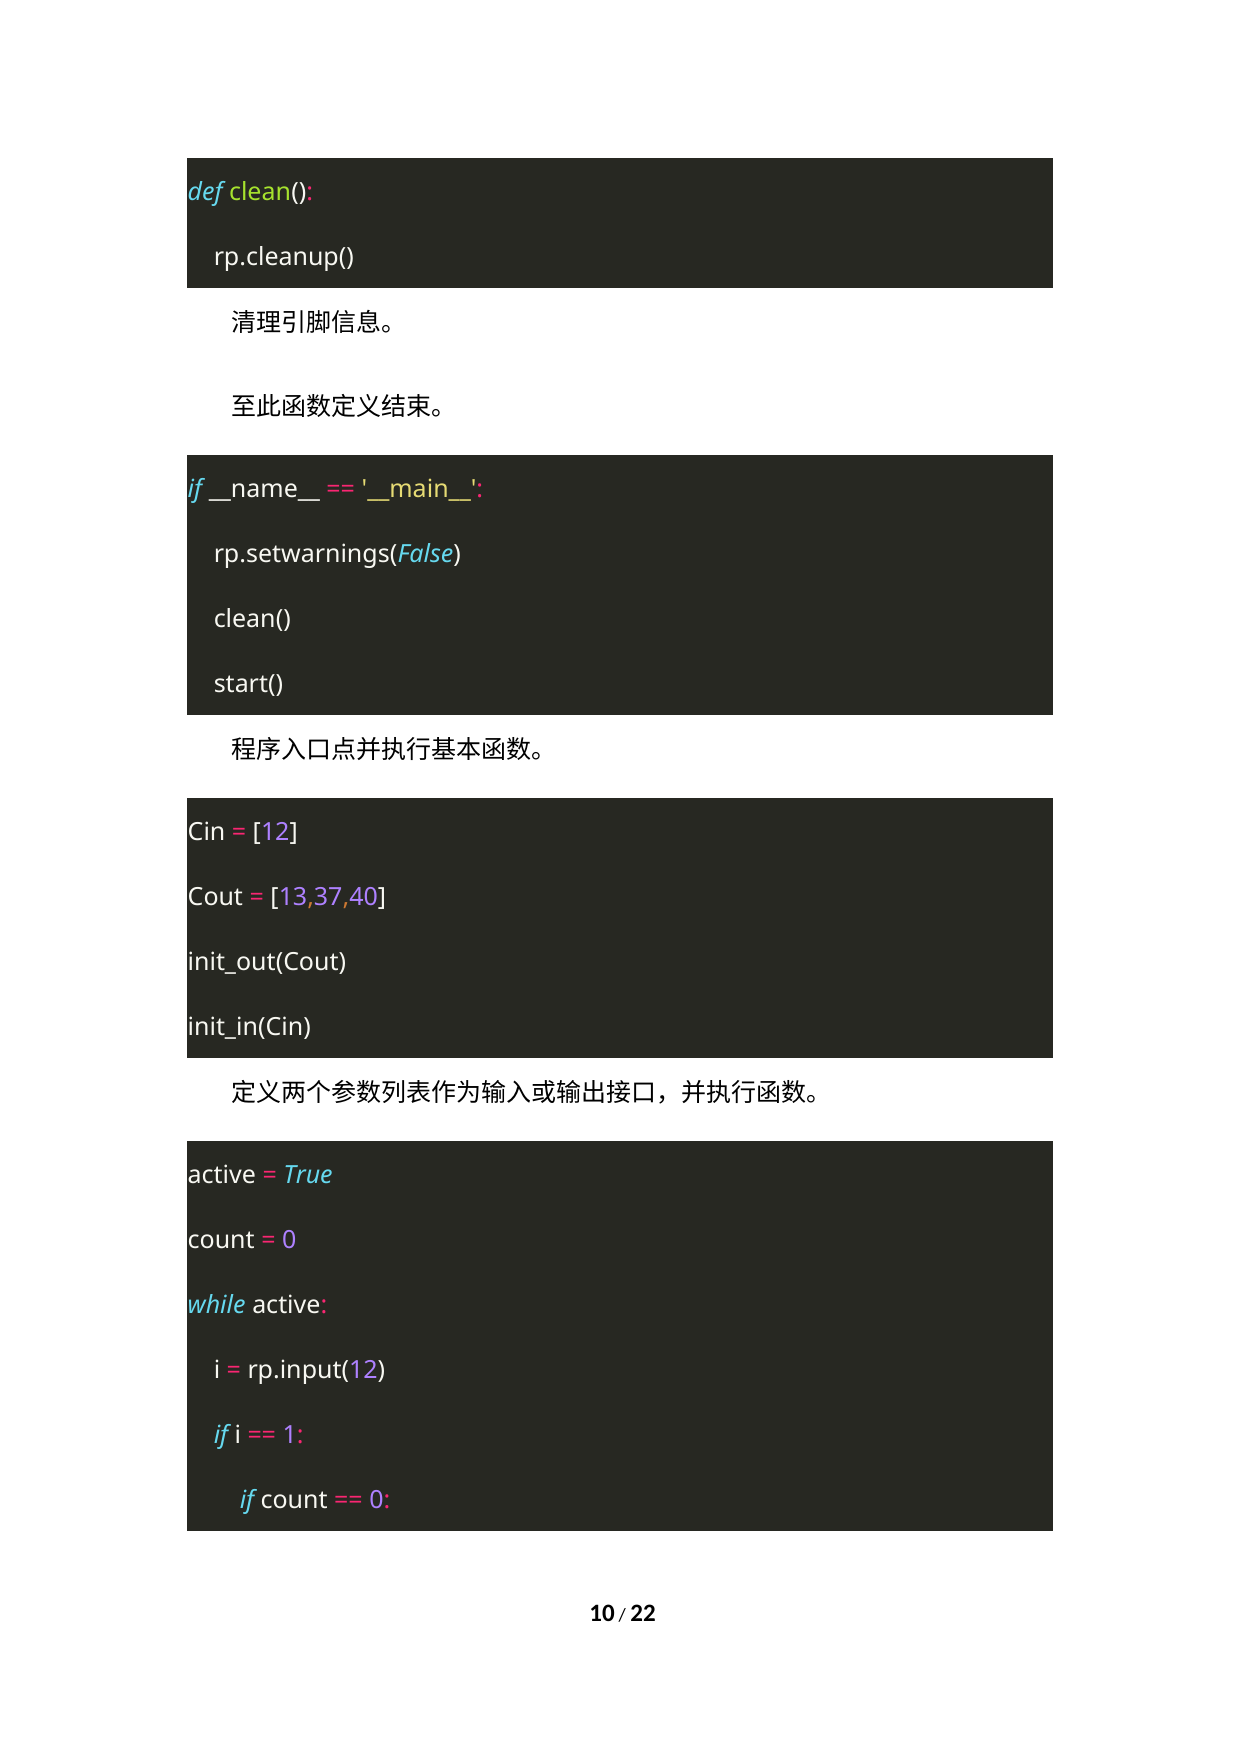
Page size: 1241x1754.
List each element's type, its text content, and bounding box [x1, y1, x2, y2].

text 清理引脚信息。 [187, 288, 1053, 353]
text Cin = [12] Cout = [13,37,40] init_out(Cout) init_in(Cin) [187, 798, 1053, 1058]
text if __name__ == '__main__': rp.setwarnings(False) clean() start() [187, 455, 1053, 715]
text def clean(): rp.cleanup() [187, 158, 1053, 288]
text 程序入口点并执行基本函数。 [187, 715, 1053, 780]
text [187, 1141, 1053, 1531]
text 定义两个参数列表作为输入或输出接口，并执行函数。 [187, 1058, 1053, 1123]
text 至此函数定义结束。 [187, 372, 1053, 437]
